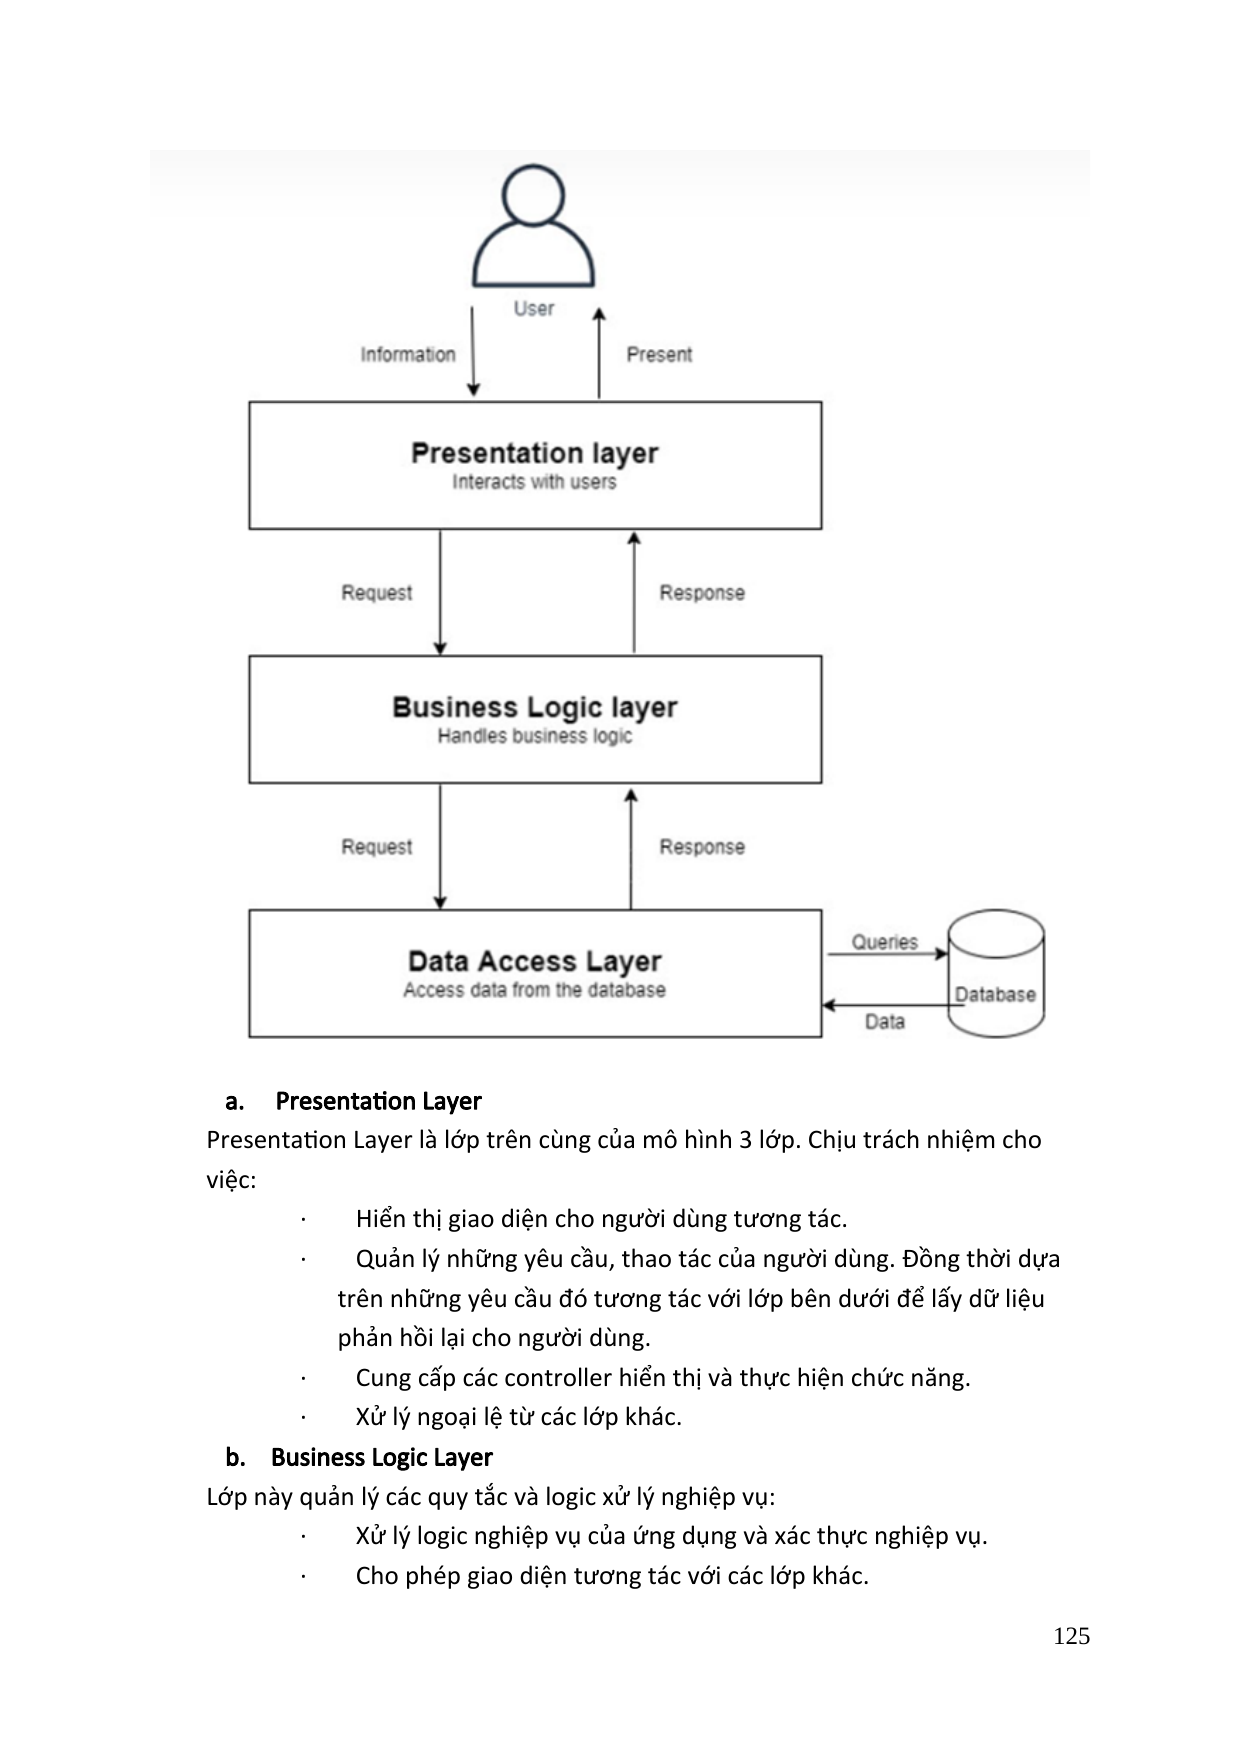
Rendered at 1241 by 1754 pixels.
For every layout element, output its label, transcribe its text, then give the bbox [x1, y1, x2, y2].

picture [150, 150, 1091, 1077]
text · Cung cấp các controller hiển thị và thực hiện chức năng. [300, 1360, 1090, 1393]
text · Xử lý ngoại lệ từ các lớp khác. [300, 1399, 1090, 1432]
text · Xử lý logic nghiệp vụ của ứng dụng và xác thực nghiệp vụ. [300, 1518, 1090, 1551]
text Presentation Layer là lớp trên cùng của mô hình 3 lớp. Chịu trách nhiệm cho việc: [206, 1122, 1090, 1195]
text a. Presentation Layer [225, 1083, 1090, 1116]
text Lớp này quản lý các quy tắc và logic xử lý nghiệp vụ: [206, 1479, 1090, 1512]
text · Hiển thị giao diện cho người dùng tương tác. [300, 1202, 1090, 1234]
text · Quản lý những yêu cầu, thao tác của người dùng. Đồng thời dựa trên những yêu cầu đó tương tác với lớp bên dưới để lấy dữ liệu phản hồi lại cho người dùng. [300, 1241, 1090, 1353]
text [300, 1558, 1090, 1591]
text b. Business Logic Layer [225, 1439, 1090, 1472]
